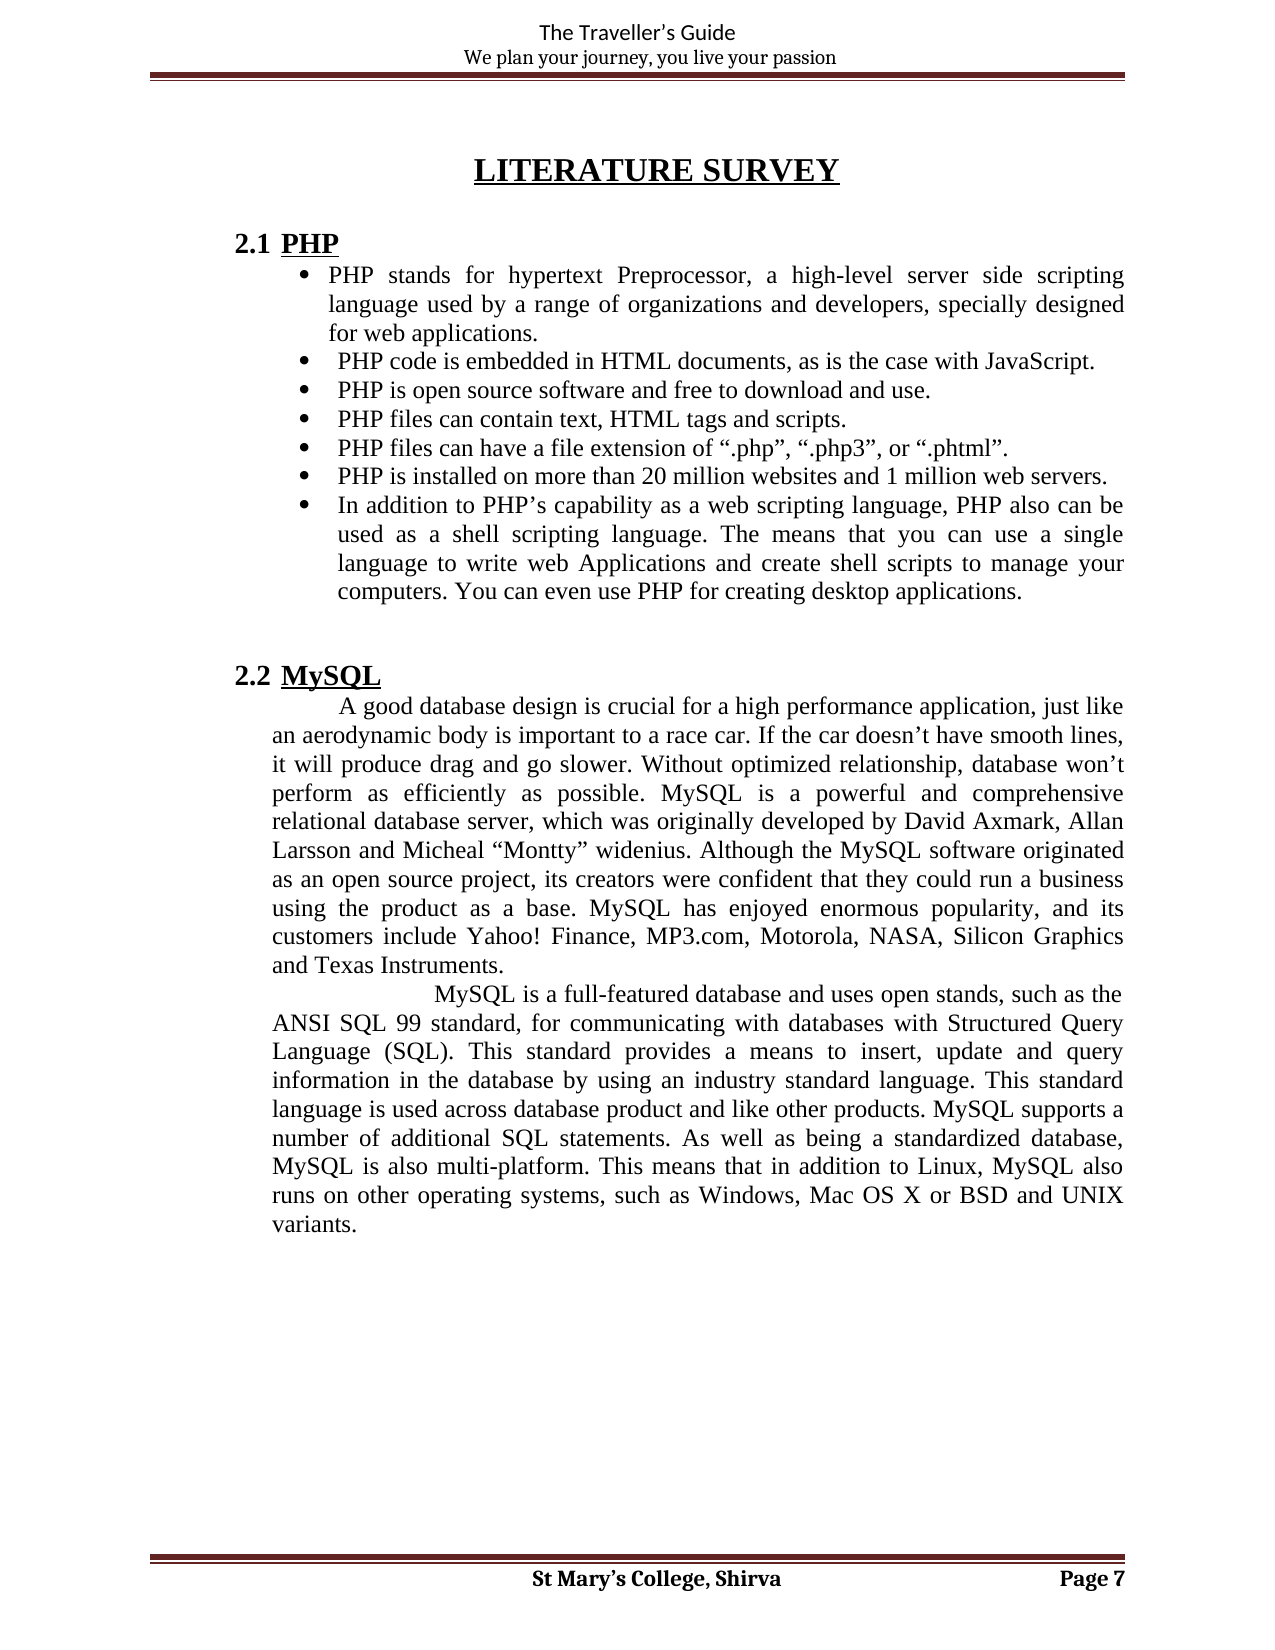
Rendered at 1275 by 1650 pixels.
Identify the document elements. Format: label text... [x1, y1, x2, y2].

list MySQL [234, 658, 1125, 691]
list In addition to PHP’s capability as a web scripting language, PHP also can be used as a shell scripting language. The means that you can use a single language to write web Applications and create shell scripts to manage your computers. You can even use PHP for creating desktop applications. [300, 490, 1125, 605]
list PHP [234, 227, 1125, 260]
text MySQL is a full-featured database and uses open stands, such as the ANSI SQL 99 standard, for communicating with databases with Structured Query Language (SQL). This standard provides a means to insert, update and query information in the database by using an industry standard language. This standard language is used across database product and like other products. MySQL supports a number of additional SQL statements. As well as being a standardized database, MySQL is also multi-platform. This means that in addition to Linux, MySQL also runs on other operating systems, such as Windows, Mac OS X or BSD and UNIX variants. [272, 979, 1125, 1238]
list PHP files can have a file extension of “.php”, “.php3”, or “.phtml”. [300, 433, 1125, 461]
list PHP is installed on more than 20 million websites and 1 million web servers. [300, 461, 1125, 490]
list PHP stands for hypertext Preprocessor, a high-level server side scripting language used by a range of organizations and developers, specially designed for web applications. [300, 260, 1125, 346]
text A good database design is crucial for a high performance application, just like an aerodynamic body is important to a race car. If the car doesn’t have smooth lines, it will produce drag and go slower. Without optimized relationship, database won’t perform as efficiently as possible. MySQL is a powerful and comprehensive relational database server, which was originally developed by David Axmark, Allan Larsson and Micheal “Montty” widenius. Although the MySQL software originated as an open source project, its creators were confident that they could run a business using the product as a base. MySQL has enjoyed enormous popularity, and its customers include Yahoo! Finance, MP3.com, Motorola, NASA, Silicon Graphics and Texas Instruments. [272, 691, 1125, 979]
list PHP code is embedded in HTML documents, as is the case with JavaScript. [300, 346, 1125, 375]
list PHP files can contain text, HTML tags and scripts. [300, 404, 1125, 433]
list PHP is open source software and free to download and use. [300, 375, 1125, 404]
text LITERATURE SURVEY [150, 150, 1125, 188]
